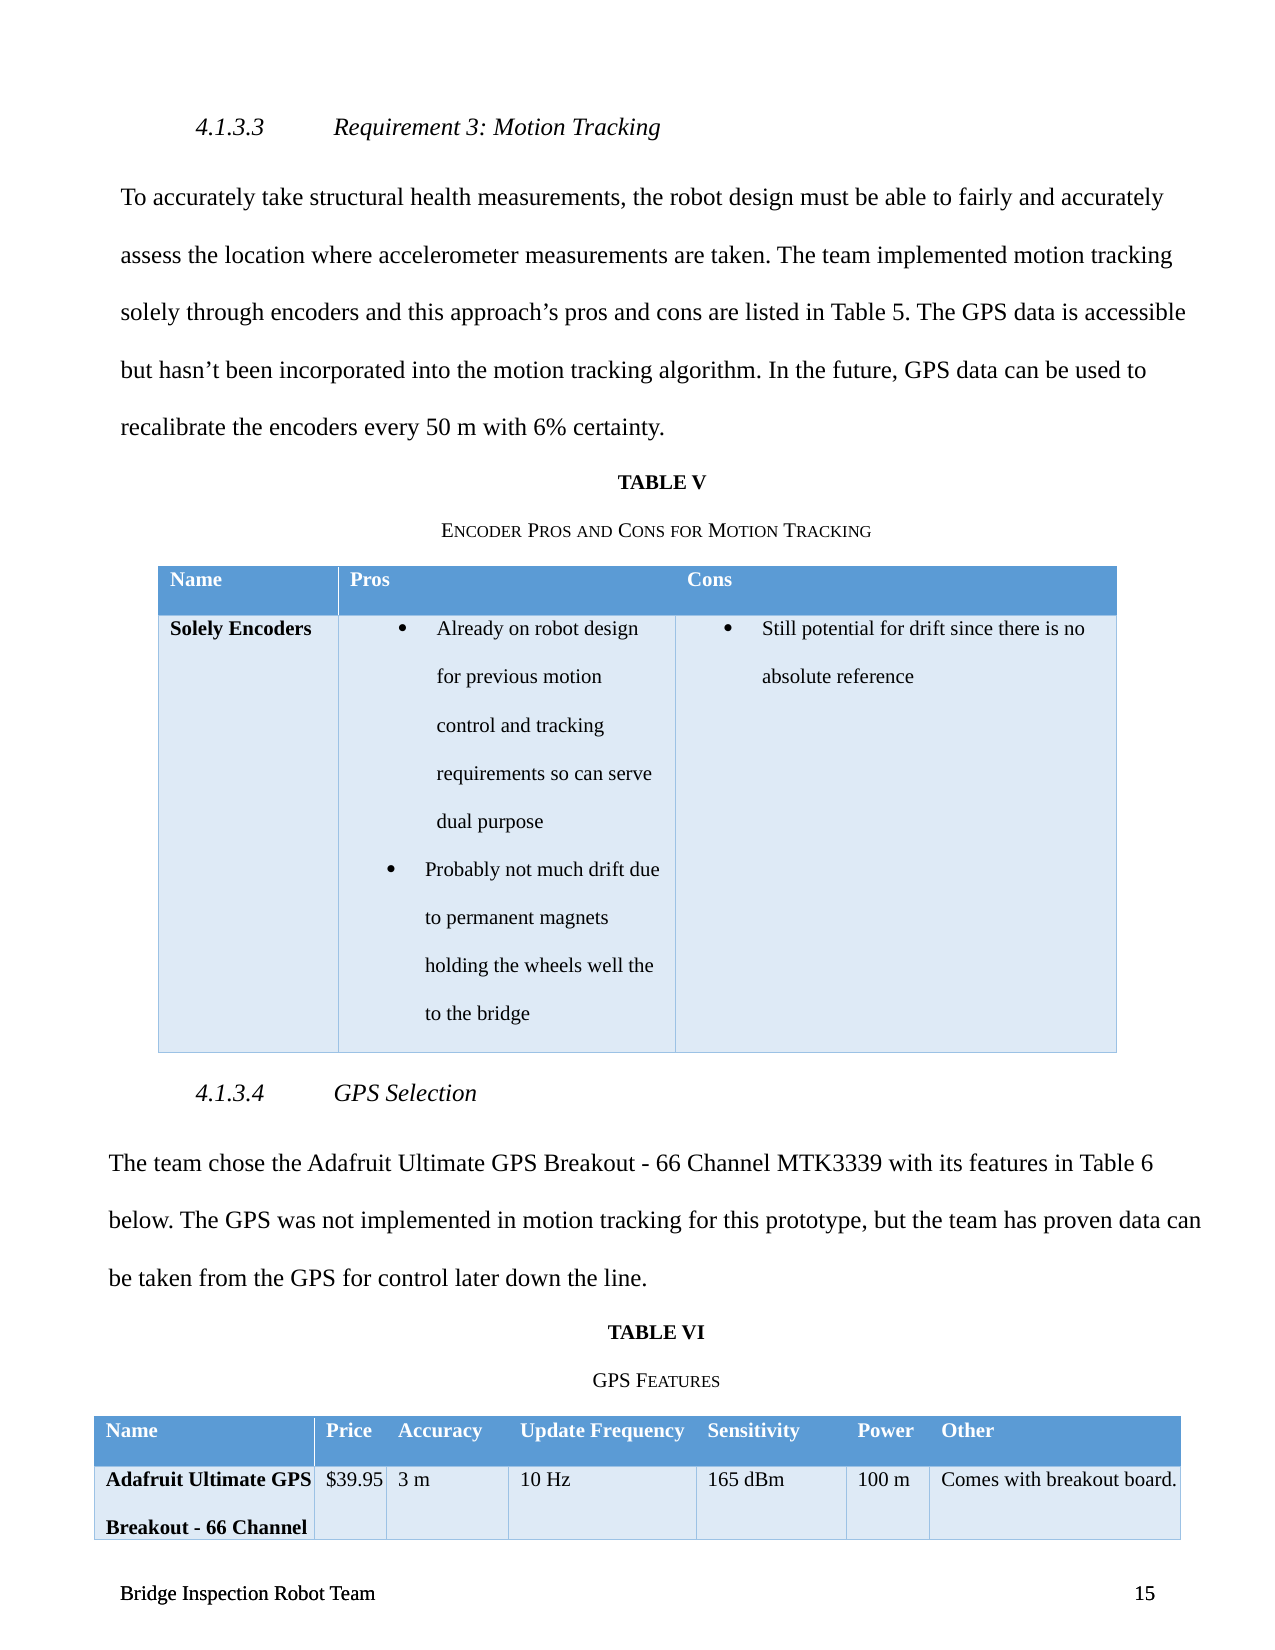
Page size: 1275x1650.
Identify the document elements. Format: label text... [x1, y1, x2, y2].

table_header Name [95, 1418, 314, 1466]
table_cell Solely Encoders [159, 616, 338, 1052]
table_header Other [930, 1418, 1180, 1466]
text Encoder Pros and Cons for Motion Tracking [108, 518, 1204, 542]
text TABLE V [120, 470, 1204, 494]
table_cell Still potential for drift since there is no absolute reference [676, 616, 1116, 1052]
table_header Price [315, 1418, 387, 1466]
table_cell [930, 1467, 1180, 1539]
text The team chose the Adafruit Ultimate GPS Breakout - 66 Channel MTK3339 with its features in Table 6 below. The GPS was not implemented in motion tracking for this prototype, but the team has proven data can be taken from the GPS for control later down the line. [108, 1148, 1204, 1291]
table_cell 165 dBm [697, 1467, 846, 1539]
table_cell 10 Hz [509, 1467, 696, 1539]
table_header Pros [339, 567, 676, 615]
table_header Cons [676, 567, 1116, 615]
text TABLE VI [108, 1320, 1204, 1344]
text To accurately take structural health measurements, the robot design must be able to fairly and accurately assess the location where accelerometer measurements are taken. The team implemented motion tracking solely through encoders and this approach’s pros and cons are listed in Table 5. The GPS data is accessible but hasn’t been incorporated into the motion tracking algorithm. In the future, GPS data can be used to recalibrate the encoders every 50 m with 6% certainty. [120, 182, 1204, 441]
table_header Accuracy [387, 1418, 509, 1466]
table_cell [95, 1467, 314, 1539]
table_header Name [159, 567, 338, 615]
table_header Power [846, 1418, 930, 1466]
text GPS Features [108, 1368, 1204, 1392]
table_cell Already on robot design for previous motion control and tracking requirements so can serve dual purpose Probably not much drift due to permanent magnets holding the wheels well the to the bridge [339, 616, 675, 1052]
table_cell $39.95 [315, 1467, 386, 1539]
list Requirement 3: Motion Tracking [195, 112, 1167, 141]
table_header Sensitivity [696, 1418, 846, 1466]
list GPS Selection [195, 1078, 1167, 1106]
table_cell 100 m [847, 1467, 929, 1539]
table_cell 3 m [387, 1467, 508, 1539]
table_header Update Frequency [509, 1418, 696, 1466]
